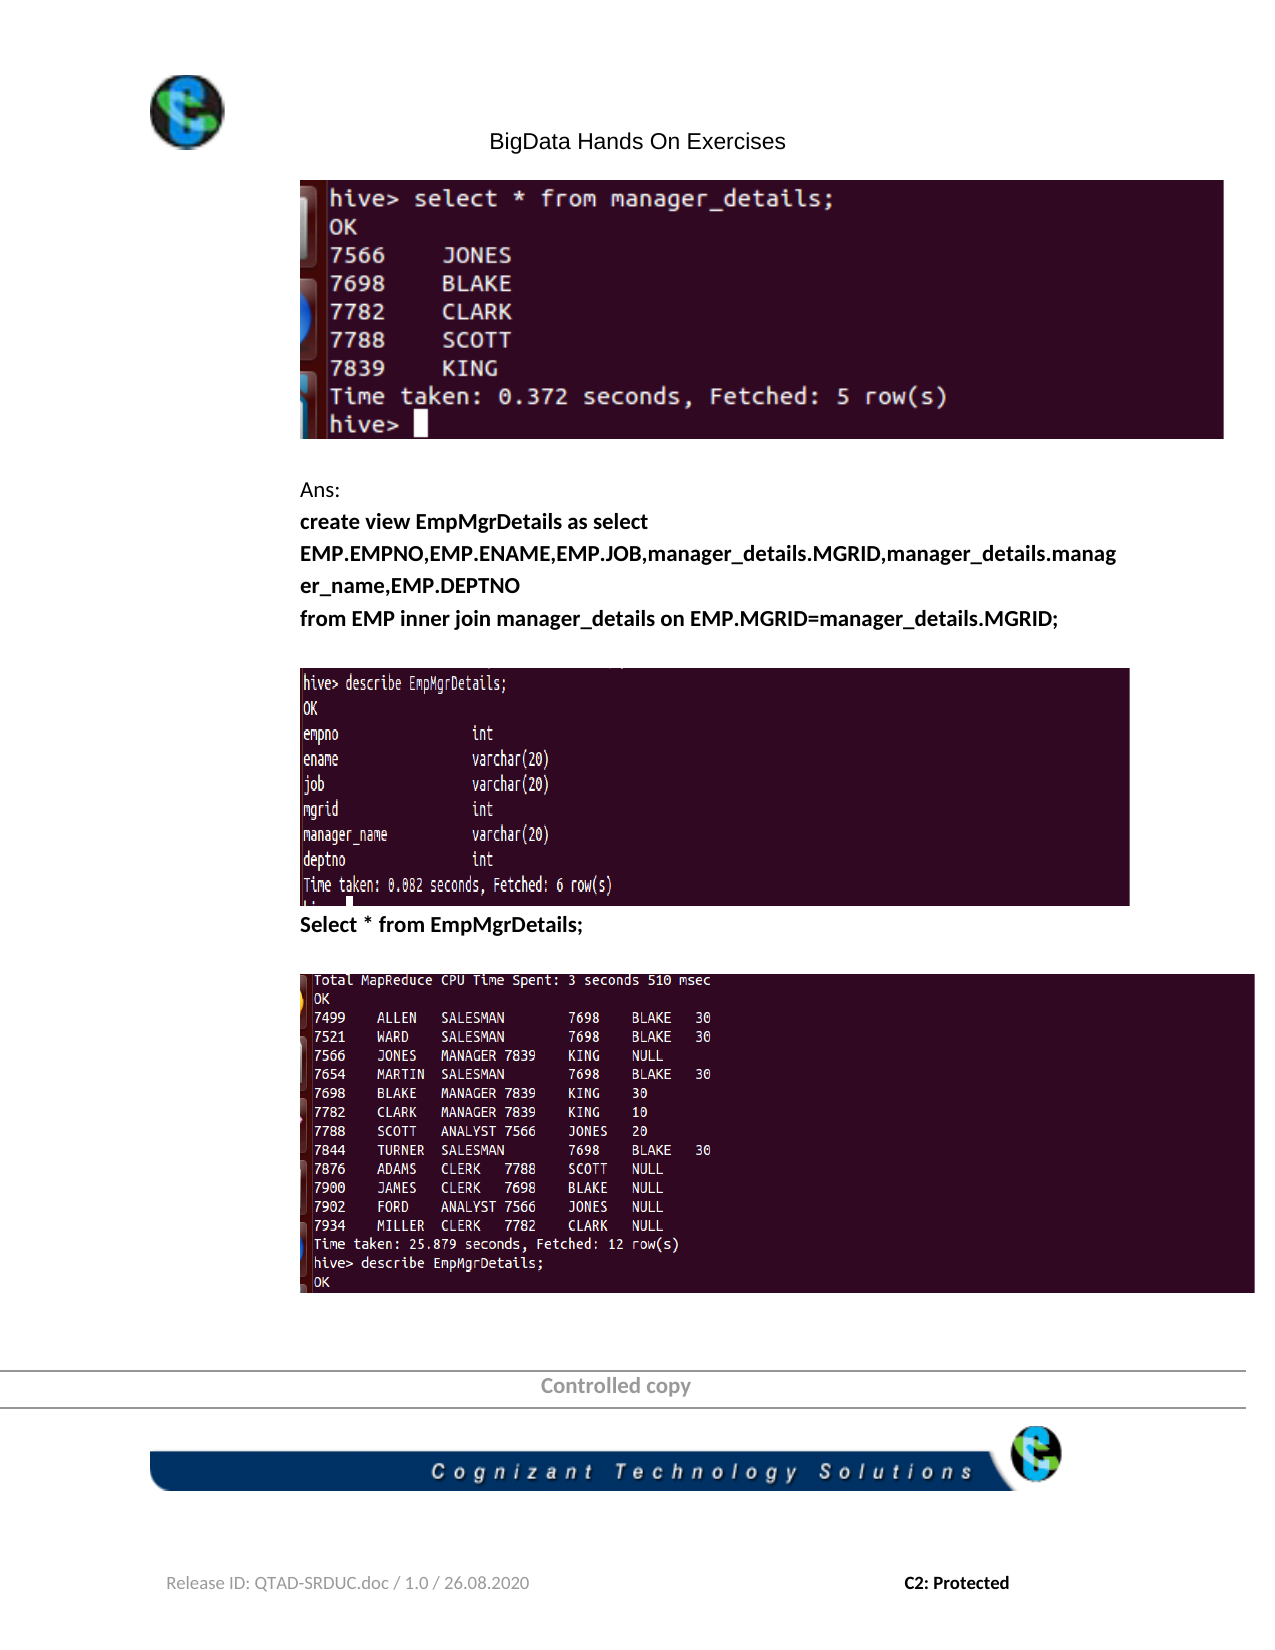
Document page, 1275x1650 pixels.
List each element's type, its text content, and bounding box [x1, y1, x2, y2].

list Select * from EmpMgrDetails; [262, 910, 1125, 938]
picture [300, 974, 1255, 1293]
picture [150, 75, 225, 150]
picture [150, 1426, 1105, 1491]
picture [300, 668, 1130, 906]
list Ans: [262, 475, 1125, 503]
list create view EmpMgrDetails as select EMP.EMPNO,EMP.ENAME,EMP.JOB,manager_details.MGRID,manager_details.manager_name,EMP.DEPTNO [300, 507, 1125, 599]
list from EMP inner join manager_details on EMP.MGRID=manager_details.MGRID; [262, 604, 1125, 632]
picture [300, 180, 1224, 439]
